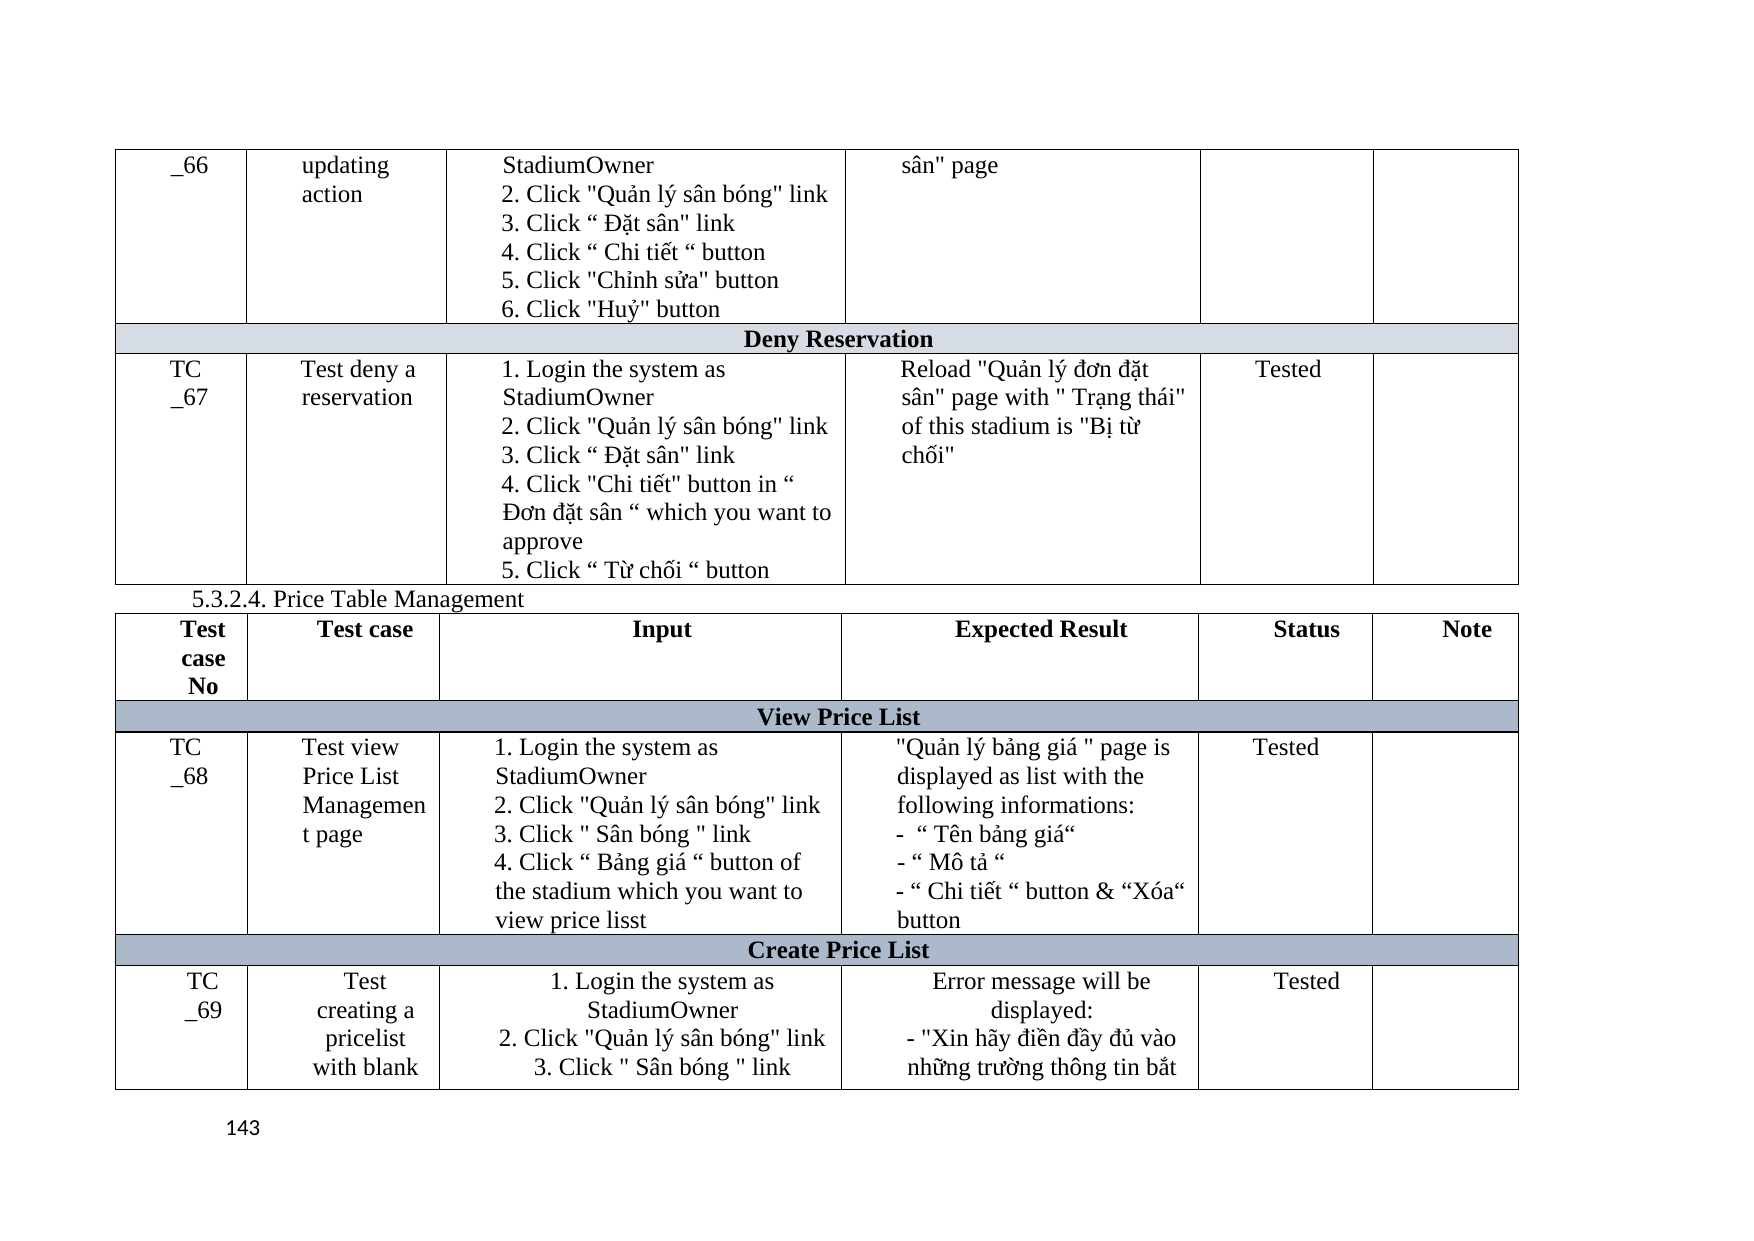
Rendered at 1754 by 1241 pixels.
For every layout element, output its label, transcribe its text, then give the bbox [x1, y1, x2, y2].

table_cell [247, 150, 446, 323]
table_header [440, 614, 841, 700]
subtitle Price Table Management [192, 585, 1604, 613]
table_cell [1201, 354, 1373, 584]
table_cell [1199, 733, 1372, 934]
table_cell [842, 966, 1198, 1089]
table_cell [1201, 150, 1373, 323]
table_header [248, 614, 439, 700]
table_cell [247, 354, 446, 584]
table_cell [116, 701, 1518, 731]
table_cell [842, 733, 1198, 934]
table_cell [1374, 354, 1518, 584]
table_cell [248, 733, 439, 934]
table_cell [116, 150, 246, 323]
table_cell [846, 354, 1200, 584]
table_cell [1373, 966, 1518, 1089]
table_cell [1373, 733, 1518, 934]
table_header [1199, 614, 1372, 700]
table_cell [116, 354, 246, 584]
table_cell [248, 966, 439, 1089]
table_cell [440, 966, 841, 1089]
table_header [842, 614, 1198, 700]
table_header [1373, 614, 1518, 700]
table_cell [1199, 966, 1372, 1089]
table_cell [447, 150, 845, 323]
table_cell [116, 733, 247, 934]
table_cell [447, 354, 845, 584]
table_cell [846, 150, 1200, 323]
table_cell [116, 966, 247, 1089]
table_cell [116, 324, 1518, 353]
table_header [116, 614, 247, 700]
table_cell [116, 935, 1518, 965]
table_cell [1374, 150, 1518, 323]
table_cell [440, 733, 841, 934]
